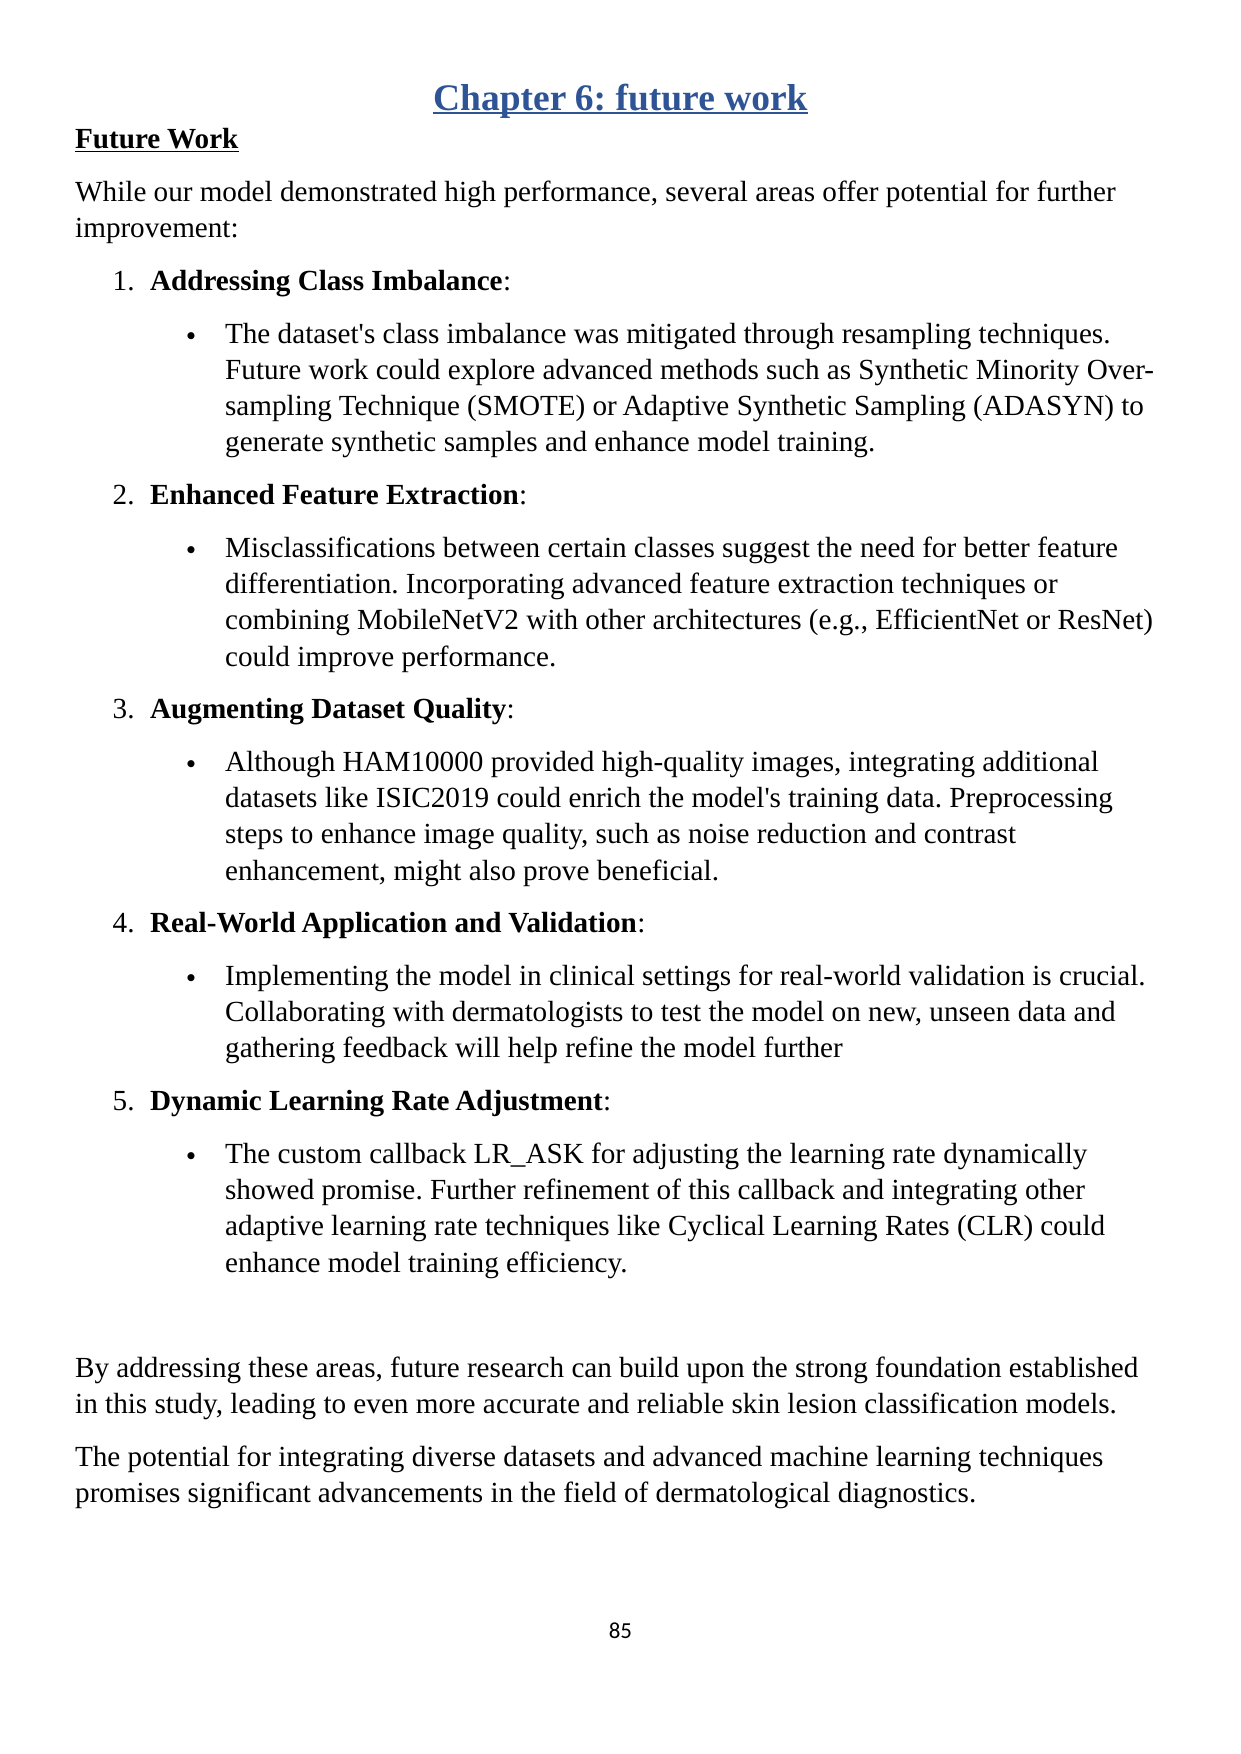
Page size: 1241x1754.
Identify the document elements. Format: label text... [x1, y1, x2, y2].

list Addressing Class Imbalance: [112, 263, 1165, 297]
list Misclassifications between certain classes suggest the need for better feature differentiation. Incorporating advanced feature extraction techniques or combining MobileNetV2 with other architectures (e.g., EfficientNet or ResNet) could improve performance. [187, 530, 1165, 672]
list Real-World Application and Validation: [112, 906, 1165, 939]
text The potential for integrating diverse datasets and advanced machine learning techniques promises significant advancements in the field of dermatological diagnostics. [75, 1439, 1165, 1509]
text Future Work [75, 122, 1165, 155]
list Although HAM10000 provided high-quality images, integrating additional datasets like ISIC2019 could enrich the model's training data. Preprocessing steps to enhance image quality, such as noise reduction and contrast enhancement, might also prove beneficial. [187, 744, 1165, 886]
text While our model demonstrated high performance, several areas offer potential for further improvement: [75, 174, 1165, 244]
list Dynamic Learning Rate Adjustment: [112, 1083, 1165, 1117]
list Implementing the model in clinical settings for real-world validation is crucial. Collaborating with dermatologists to test the model on new, unseen data and gathering feedback will help refine the model further [187, 958, 1165, 1064]
subtitle Chapter 6: future work [75, 75, 1165, 118]
list The custom callback LR_ASK for adjusting the learning rate dynamically showed promise. Further refinement of this callback and integrating other adaptive learning rate techniques like Cyclical Learning Rates (CLR) could enhance model training efficiency. [187, 1136, 1165, 1278]
text By addressing these areas, future research can build upon the strong foundation established in this study, leading to even more accurate and reliable skin lesion classification models. [75, 1350, 1165, 1420]
list The dataset's class imbalance was mitigated through resampling techniques. Future work could explore advanced methods such as Synthetic Minority Over-sampling Technique (SMOTE) or Adaptive Synthetic Sampling (ADASYN) to generate synthetic samples and enhance model training. [187, 316, 1165, 458]
list Enhanced Feature Extraction: [112, 477, 1165, 511]
list Augmenting Dataset Quality: [112, 691, 1165, 725]
